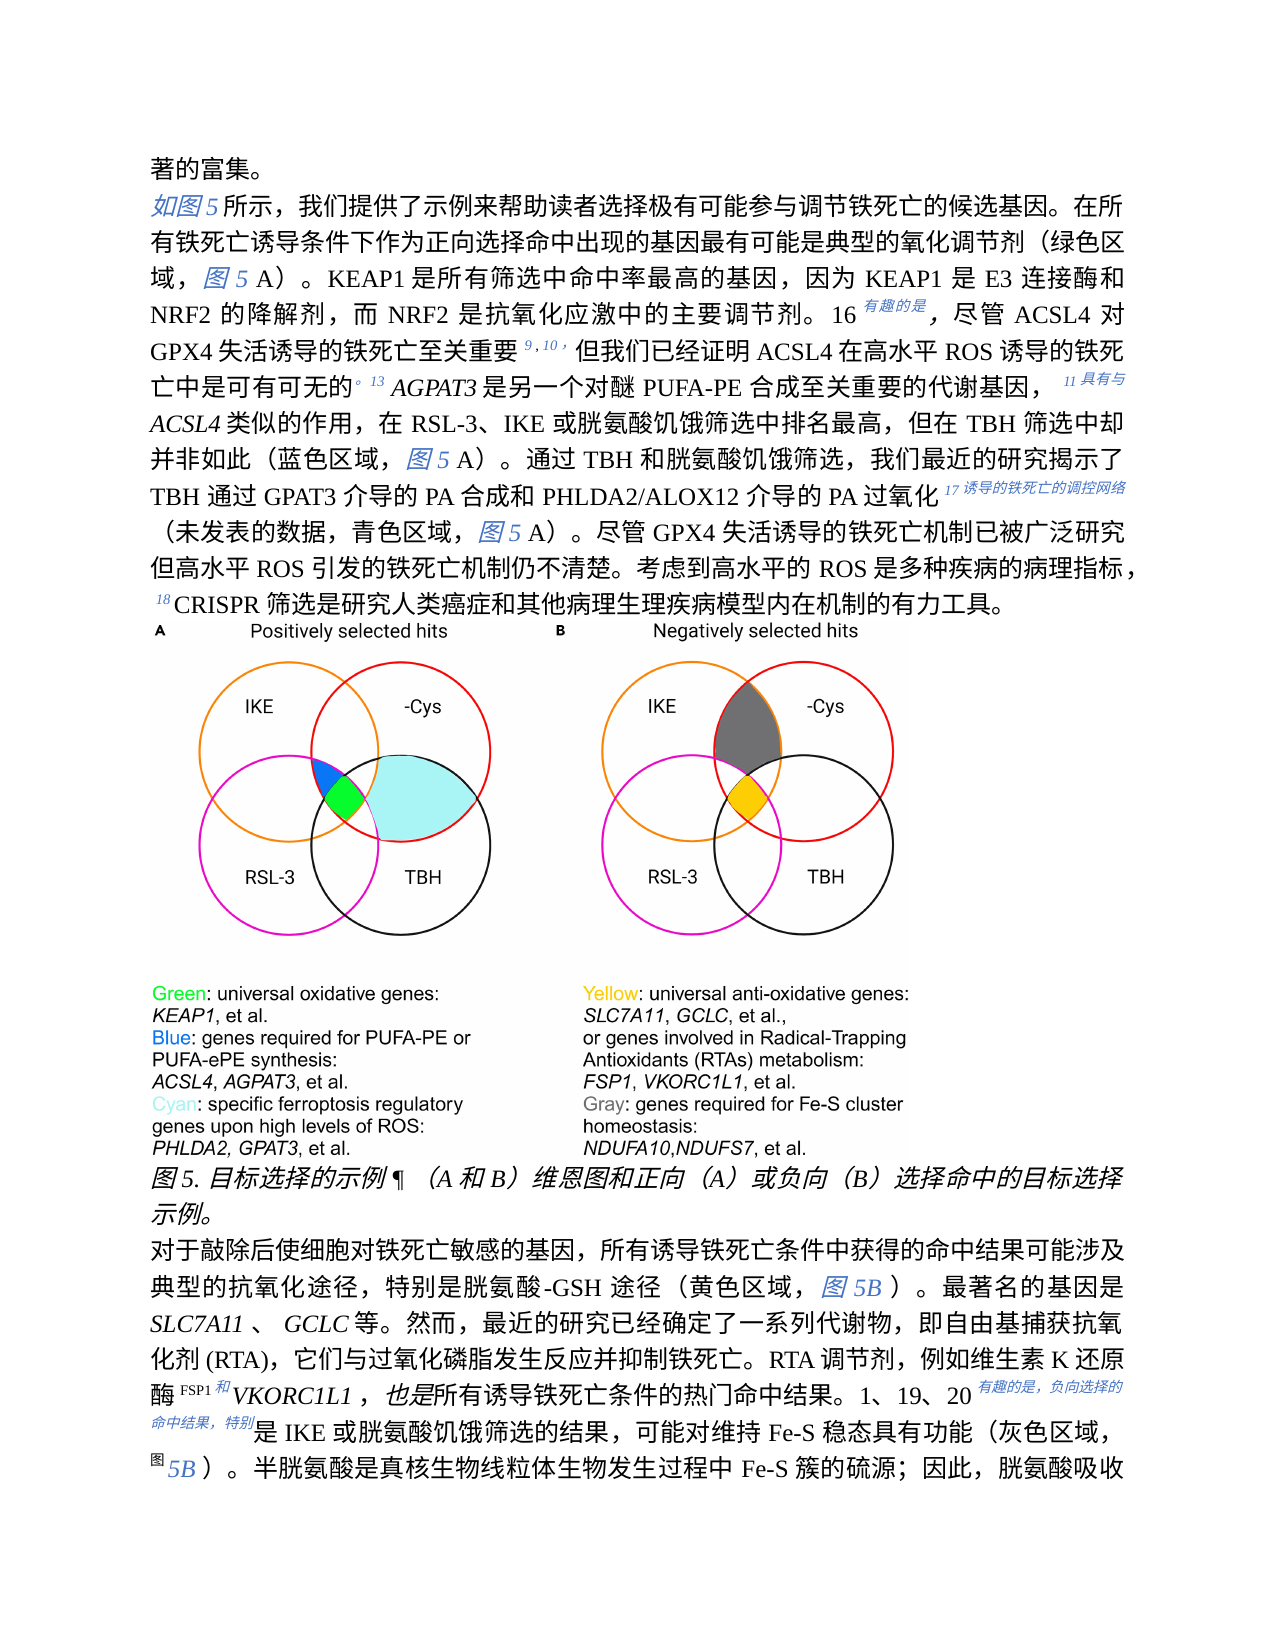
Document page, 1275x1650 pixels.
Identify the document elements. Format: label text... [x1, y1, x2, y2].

picture [150, 621, 909, 1159]
text 图 5. 目标选择的示例 ¶ （A 和 B）维恩图和正向（A）或负向（B）选择命中的目标选择示例。 [150, 1158, 1125, 1231]
text 如图 5所示，我们提供了示例来帮助读者选择极有可能参与调节铁死亡的候选基因。在所有铁死亡诱导条件下作为正向选择命中出现的基因最有可能是典型的氧化调节剂（绿色区域，图 5 A）。KEAP1是所有筛选中命中率最高的基因，因为 KEAP1 是 E3 连接酶和 NRF2 的降解剂，而 NRF2 是抗氧化应激中的主要调节剂。16有趣的是，尽管 ACSL4 对 GPX4 失活诱导的铁死亡至关重要9 , 10 ，但我们已经证明 ACSL4 在高水平 ROS 诱导的铁死亡中是可有可无的。13 AGPAT3是另一个对醚 PUFA-PE 合成至关重要的代谢基因， 11具有与ACSL4类似的作用，在 RSL-3、IKE 或胱氨酸饥饿筛选中排名最高，但在 TBH 筛选中却并非如此（蓝色区域，图 5 A）。通过 TBH 和胱氨酸饥饿筛选，我们最近的研究揭示了 TBH 通过 GPAT3 介导的 PA 合成和 PHLDA2/ALOX12 介导的 PA 过氧化17诱导的铁死亡的调控网络（未发表的数据，青色区域，图 5 A）。尽管 GPX4 失活诱导的铁死亡机制已被广泛研究，但高水平 ROS 引发的铁死亡机制仍不清楚。考虑到高水平的 ROS 是多种疾病的病理指标， 18 CRISPR 筛选是研究人类癌症和其他病理生理疾病模型内在机制的有力工具。 [150, 186, 1125, 621]
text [150, 1231, 1125, 1484]
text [150, 150, 1125, 186]
